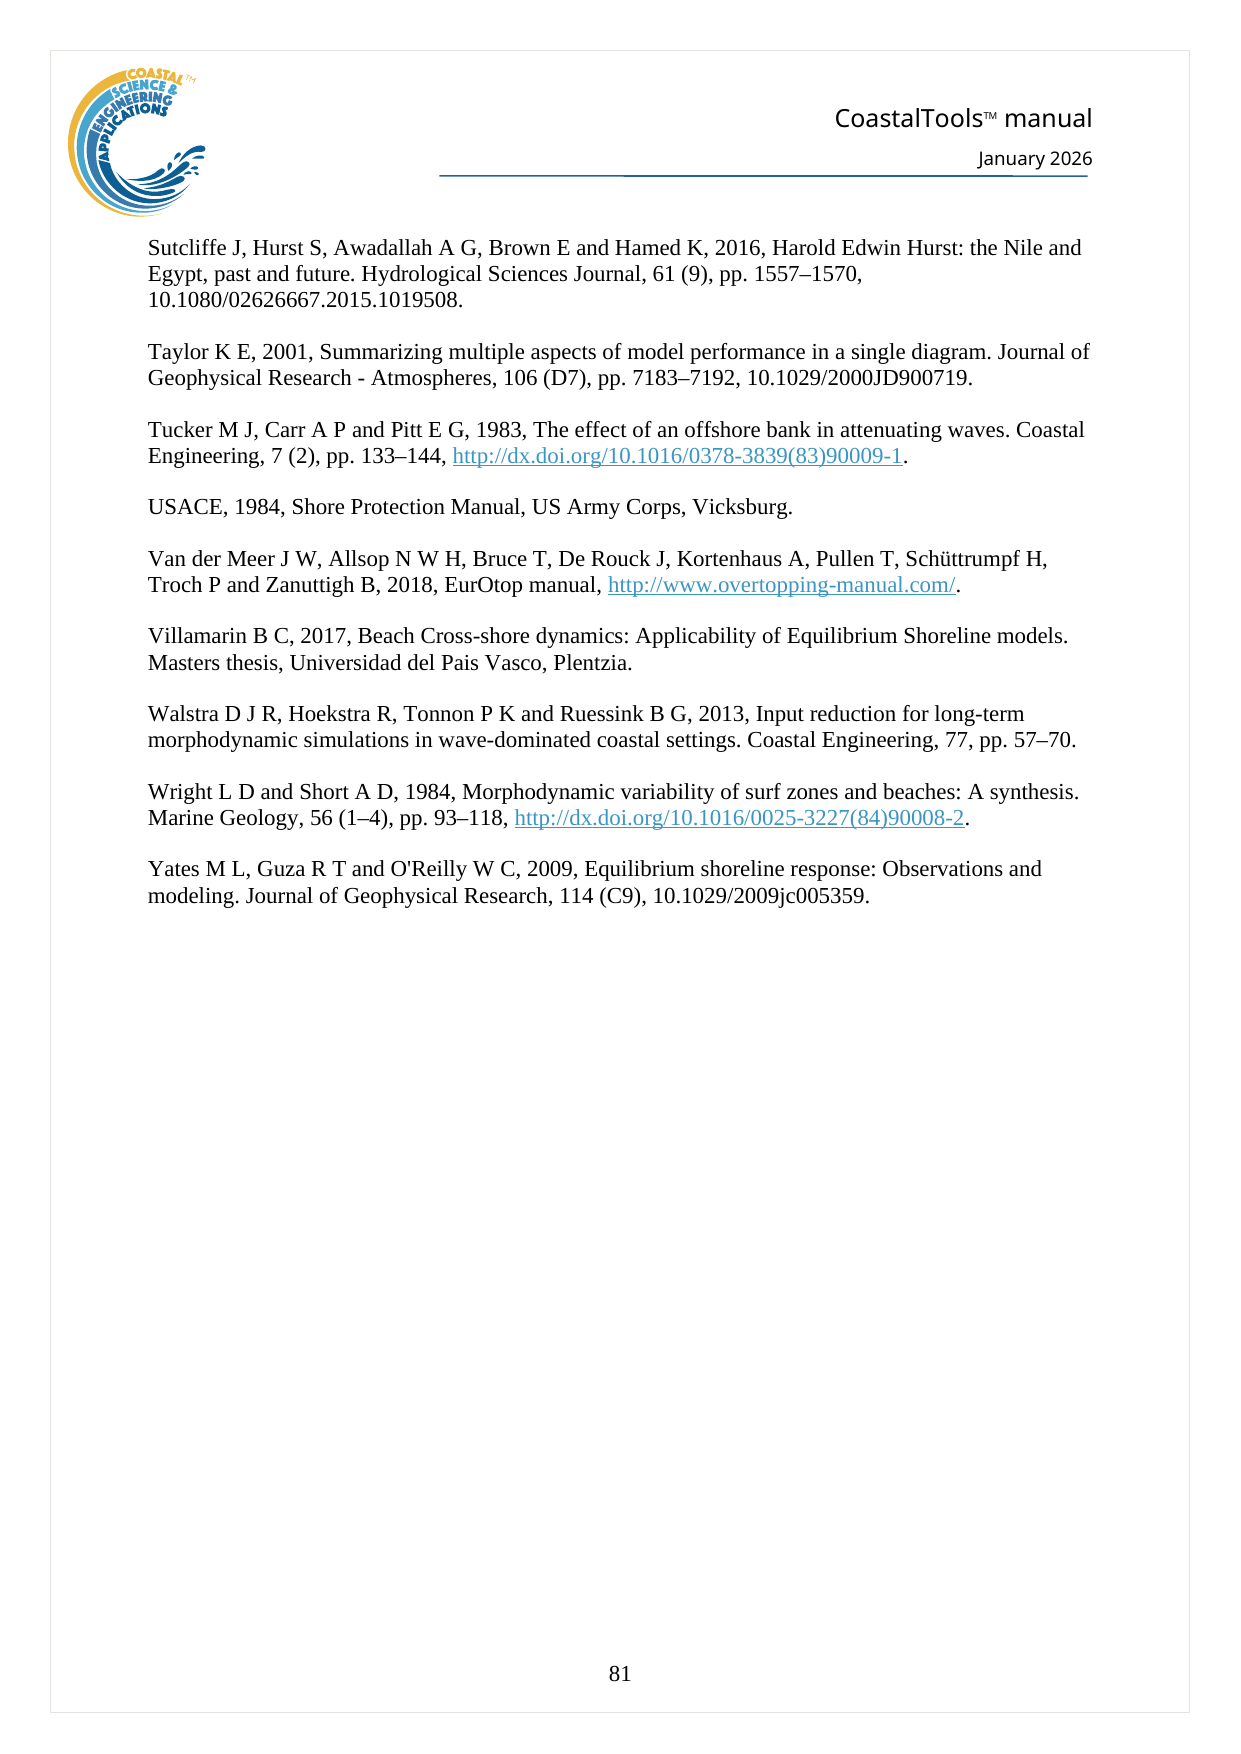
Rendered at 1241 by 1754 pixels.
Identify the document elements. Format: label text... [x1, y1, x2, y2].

text Wright L D and Short A D, 1984, Morphodynamic variability of surf zones and beaches: A synthesis. Marine Geology, 56 (1–4), pp. 93–118, http://dx.doi.org/10.1016/0025-3227(84)90008-2. [148, 778, 1093, 831]
text Yates M L, Guza R T and O'Reilly W C, 2009, Equilibrium shoreline response: Observations and modeling. Journal of Geophysical Research, 114 (C9), 10.1029/2009jc005359. [148, 856, 1093, 908]
text Sutcliffe J, Hurst S, Awadallah A G, Brown E and Hamed K, 2016, Harold Edwin Hurst: the Nile and Egypt, past and future. Hydrological Sciences Journal, 61 (9), pp. 1557–1570, 10.1080/02626667.2015.1019508. [148, 234, 1093, 313]
text Tucker M J, Carr A P and Pitt E G, 1983, The effect of an offshore bank in attenuating waves. Coastal Engineering, 7 (2), pp. 133–144, http://dx.doi.org/10.1016/0378-3839(83)90009-1. [148, 416, 1093, 468]
text Walstra D J R, Hoekstra R, Tonnon P K and Ruessink B G, 2013, Input reduction for long-term morphodynamic simulations in wave-dominated coastal settings. Coastal Engineering, 77, pp. 57–70. [148, 700, 1093, 753]
text Taylor K E, 2001, Summarizing multiple aspects of model performance in a single diagram. Journal of Geophysical Research - Atmospheres, 106 (D7), pp. 7183–7192, 10.1029/2000JD900719. [148, 338, 1093, 391]
text USACE, 1984, Shore Protection Manual, US Army Corps, Vicksburg. [148, 493, 1093, 520]
text Van der Meer J W, Allsop N W H, Bruce T, De Rouck J, Kortenhaus A, Pullen T, Schüttrumpf H, Troch P and Zanuttigh B, 2018, EurOtop manual, http://www.overtopping-manual.com/. [148, 545, 1093, 597]
text Villamarin B C, 2017, Beach Cross-shore dynamics: Applicability of Equilibrium Shoreline models. Masters thesis, Universidad del Pais Vasco, Plentzia. [148, 622, 1093, 675]
